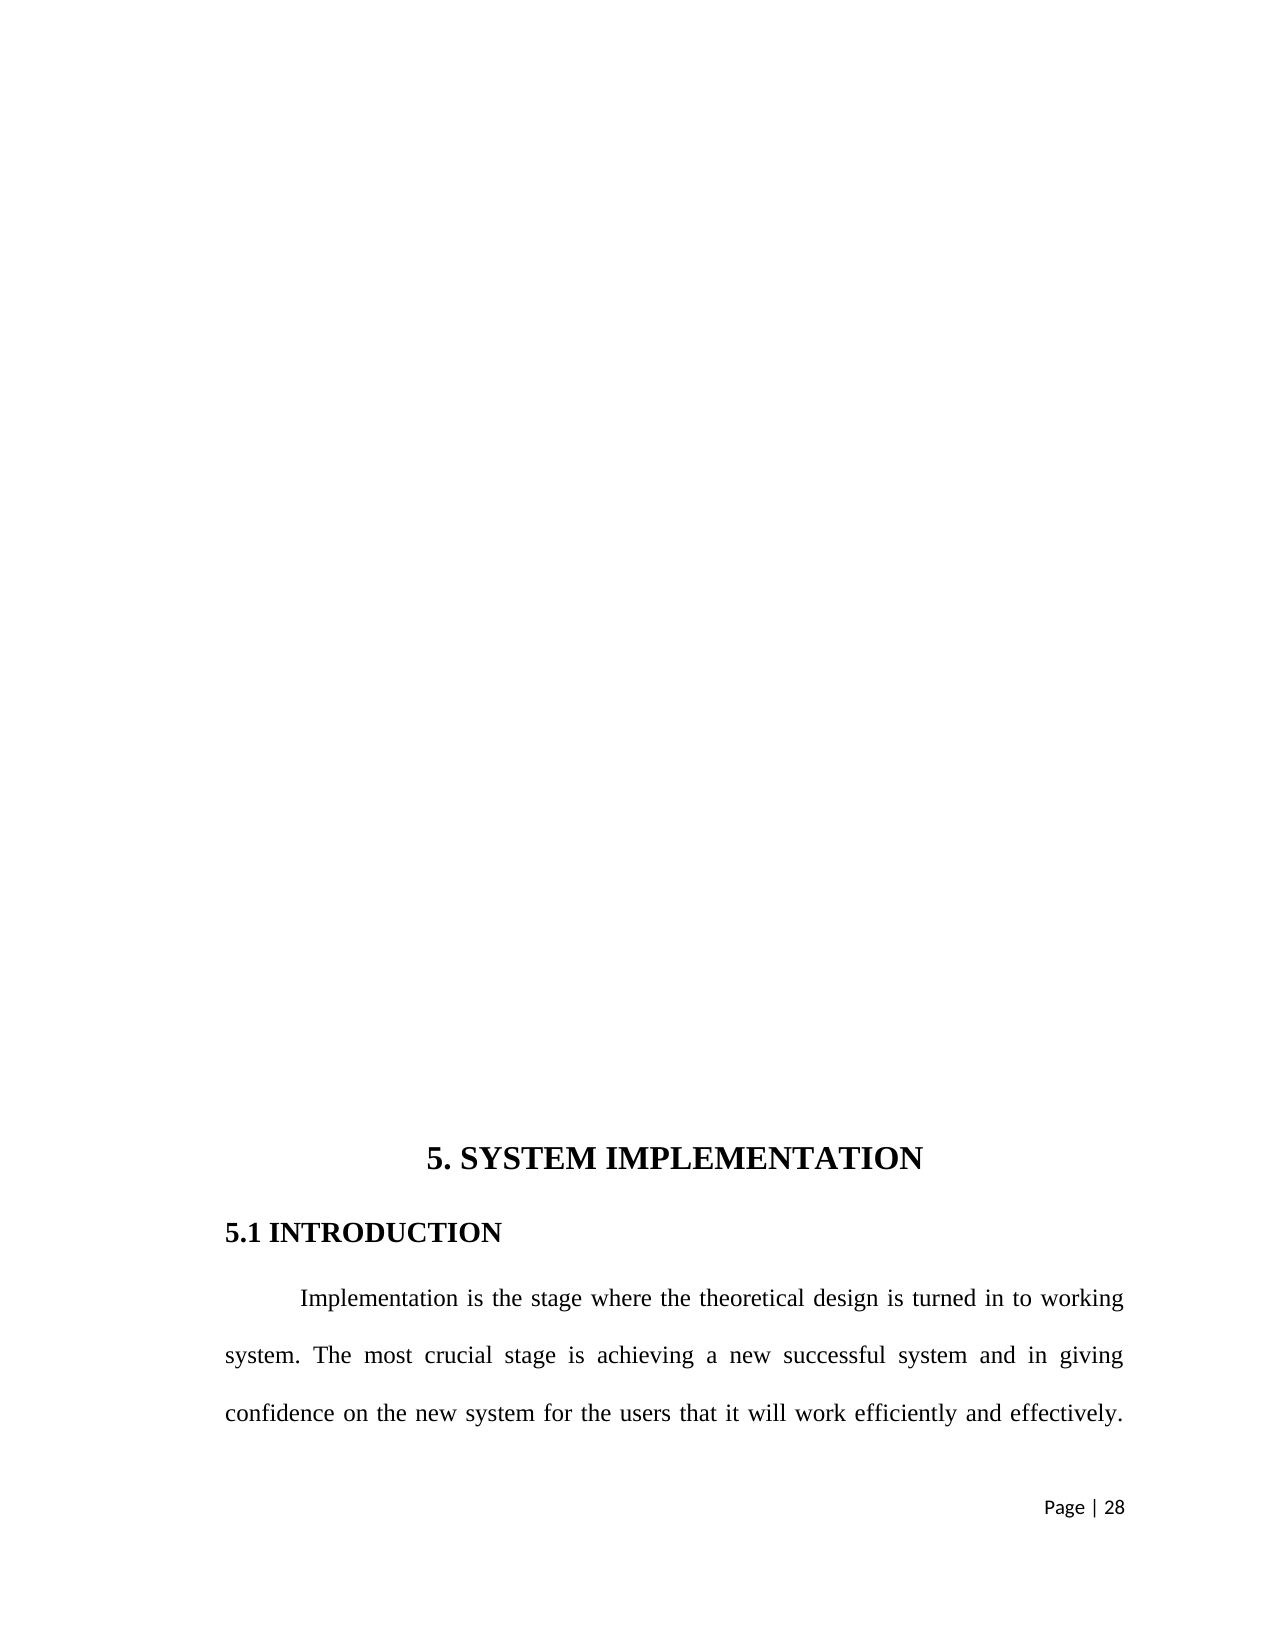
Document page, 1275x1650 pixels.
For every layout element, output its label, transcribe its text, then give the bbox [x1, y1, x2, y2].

text 5. SYSTEM IMPLEMENTATION [225, 1138, 1125, 1177]
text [225, 1283, 1125, 1427]
text 5.1 INTRODUCTION [225, 1215, 1125, 1249]
